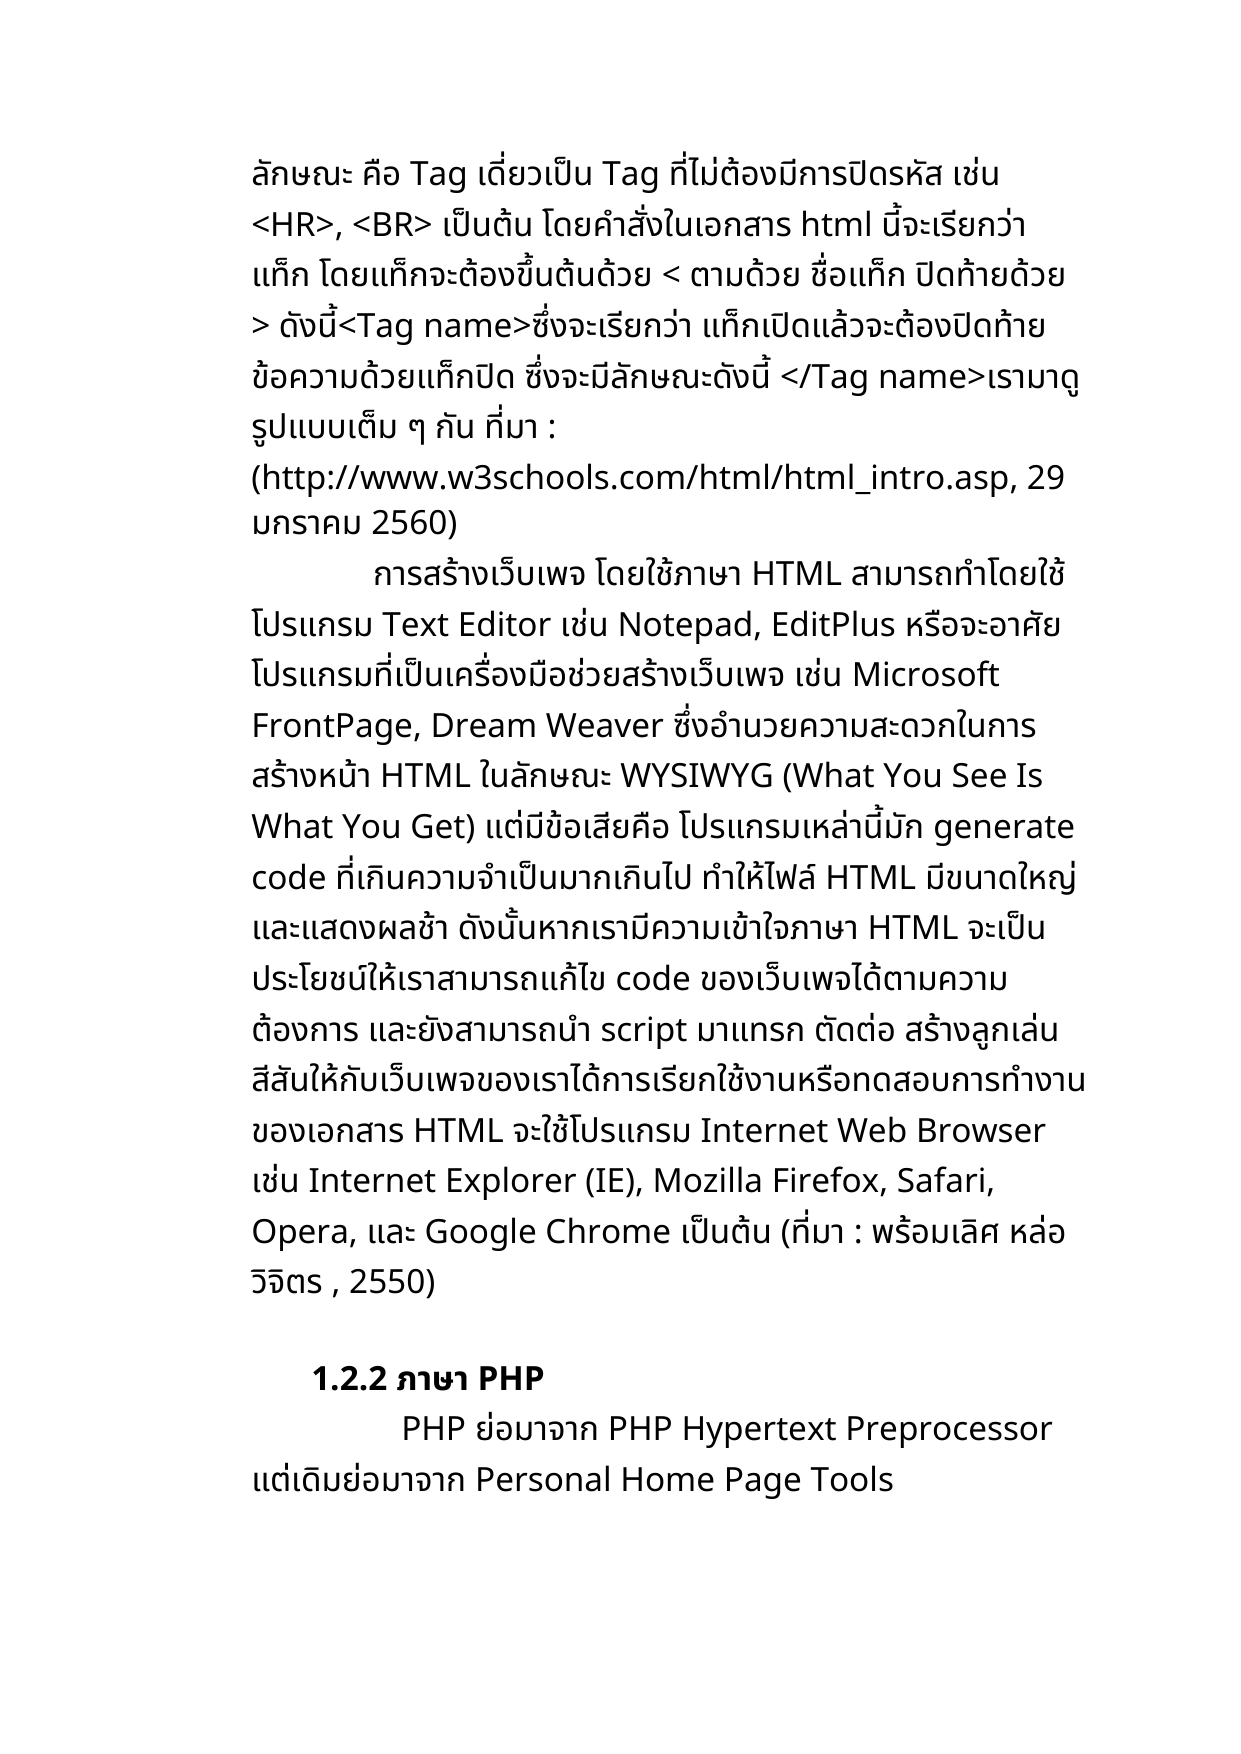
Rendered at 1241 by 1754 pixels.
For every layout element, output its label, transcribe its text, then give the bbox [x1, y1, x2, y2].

text PHP ย่อมาจาก PHP Hypertext Preprocessor แต่เดิมย่อมาจาก Personal Home Page Tools [251, 1405, 475, 1456]
subtitle ภาษา PHP [251, 1354, 1090, 1405]
text การสร้างเว็บเพจ โดยใช้ภาษา HTML สามารถทำโดยใช้โปรแกรม Text Editor เช่น Notepad, EditPlus หรือจะอาศัยโปรแกรมที่เป็นเครื่องมือช่วยสร้างเว็บเพจ เช่น Microsoft FrontPage, Dream Weaver ซึ่งอํานวยความสะดวกในการสร้างหน้า HTML ในลักษณะ WYSIWYG (What You See Is What You Get) แต่มีข้อเสียคือ โปรแกรมเหล่านี้มัก generate code ที่เกินความจำเป็นมากเกินไป ทำให้ไฟล์ HTML มีขนาดใหญ่ และแสดงผลช้า ดังนั้นหากเรามีความเข้าใจภาษา HTML จะเป็นประโยชน์ให้เราสามารถแก้ไข code ของเว็บเพจได้ตามความต้องการ และยังสามารถนำ script มาแทรก ตัดต่อ สร้างลูกเล่นสีสันให้กับเว็บเพจของเราได้การเรียกใช้งานหรือทดสอบการทำงานของเอกสาร HTML จะใช้โปรแกรม Internet Web Browser เช่น Internet Explorer (IE), Mozilla Firefox, Safari, Opera, และ Google Chrome เป็นต้น (ที่มา : พร้อมเลิศ หล่อวิจิตร , 2550) [251, 550, 1090, 1309]
text PHP ย่อมาจาก PHP Hypertext Preprocessor แต่เดิมย่อมาจาก Personal Home Page Tools [475, 1405, 1090, 1506]
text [251, 150, 1090, 550]
